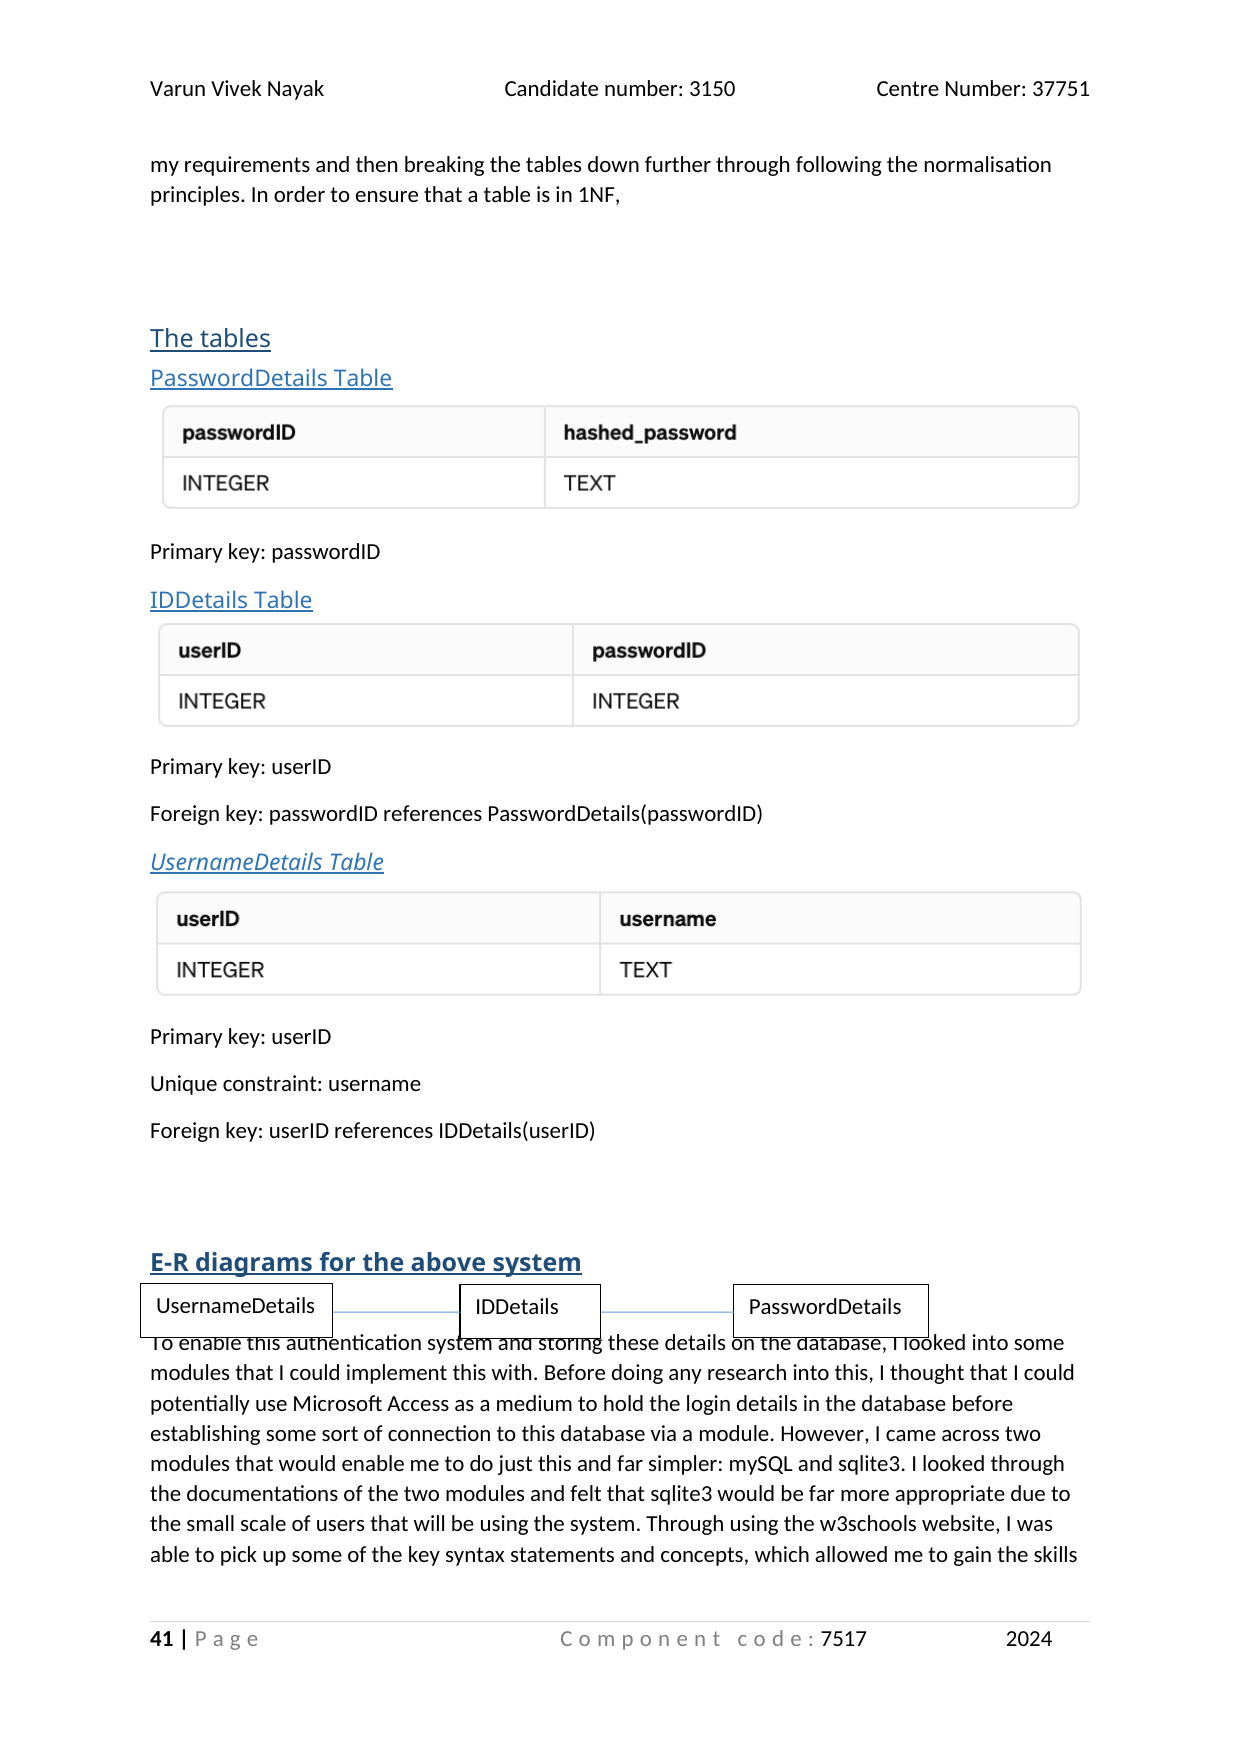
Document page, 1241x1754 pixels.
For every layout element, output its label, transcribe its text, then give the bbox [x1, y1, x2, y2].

text Foreign key: passwordID references PasswordDetails(passwordID) [150, 799, 1090, 827]
picture [150, 617, 1091, 733]
text Unique constraint: username [150, 1069, 1090, 1097]
subtitle IDDetails Table [150, 584, 1090, 615]
subtitle E-R diagrams for the above system [150, 1244, 1090, 1279]
subtitle PasswordDetails Table [150, 362, 1090, 393]
picture [150, 395, 1091, 519]
picture [150, 879, 1091, 1004]
subtitle The tables [150, 321, 1090, 355]
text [150, 1328, 1090, 1568]
text Primary key: userID [150, 1022, 1090, 1050]
text Primary key: passwordID [150, 537, 1090, 565]
text Primary key: userID [150, 752, 1090, 780]
subtitle UsernameDetails Table [150, 846, 1090, 877]
text Foreign key: userID references IDDetails(userID) [150, 1116, 1090, 1144]
